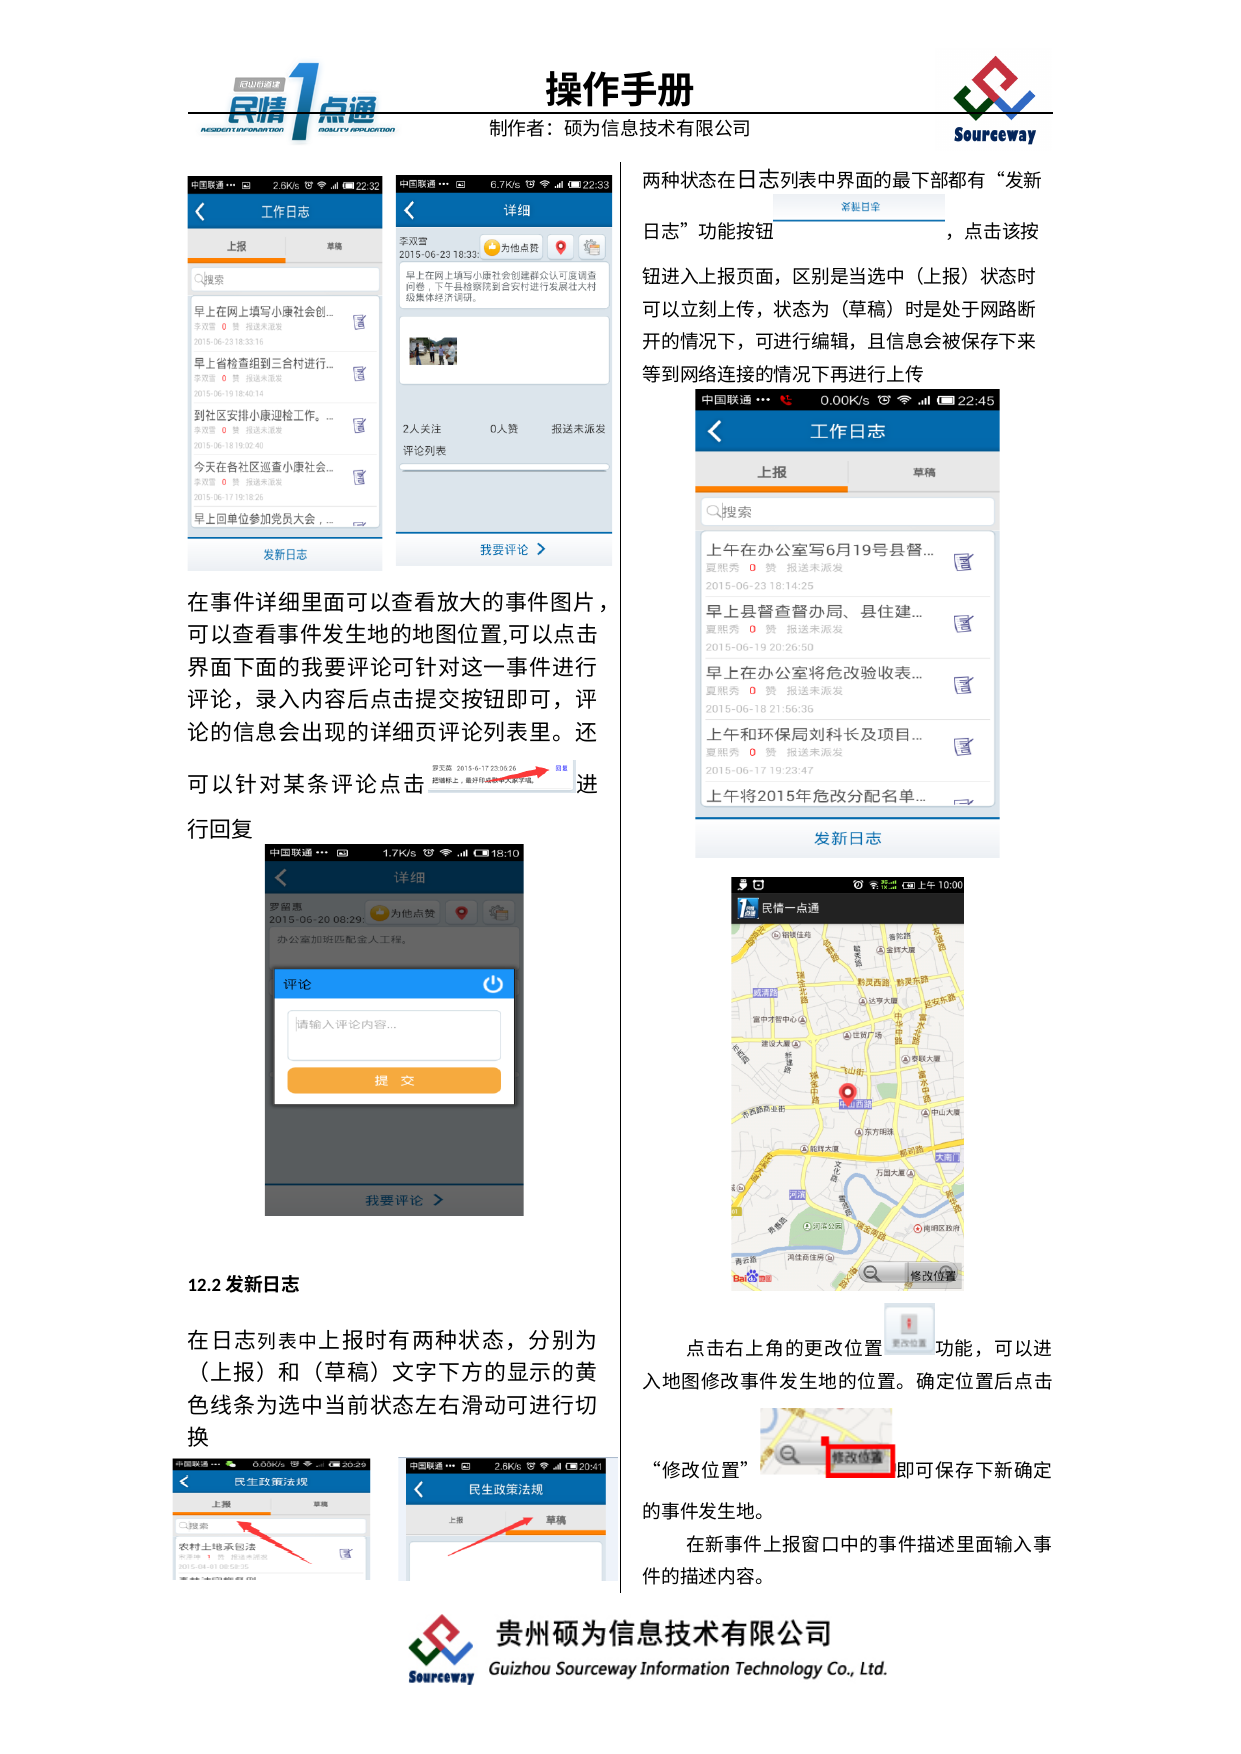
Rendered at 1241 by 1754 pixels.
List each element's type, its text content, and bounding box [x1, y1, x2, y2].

subtitle 12.2 发新日志 [187, 1267, 598, 1299]
text 在新事件上报窗口中的事件描述里面输入事件的描述内容。 [642, 1527, 1053, 1592]
picture [187, 176, 383, 571]
text 点击右上角的更改位置功能，可以进入地图修改事件发生地的位置。确定位置后点击“修改位置”即可保存下新确定的事件发生地。 [642, 1299, 1053, 1527]
picture [188, 52, 402, 112]
picture [172, 1457, 372, 1580]
text 在日志列表中上报时有两种状态，分别为（上报）和（草稿）文字下方的显示的黄色线条为选中当前状态左右滑动可进行切换 [187, 1322, 598, 1452]
picture [408, 1614, 888, 1686]
text 两种状态在日志列表中界面的最下部都有“发新日志”功能按钮，点击该按钮进入上报页面，区别是当选中（上报）状态时可以立刻上传，状态为（草稿）时是处于网路断开的情况下，可进行编辑，且信息会被保存下来等到网络连接的情况下再进行上传 [642, 162, 1053, 389]
picture [395, 175, 613, 566]
picture [428, 760, 577, 793]
picture [188, 114, 402, 149]
picture [398, 1457, 618, 1581]
picture [731, 877, 964, 1291]
picture [935, 114, 1052, 151]
picture [773, 194, 945, 222]
picture [760, 1408, 897, 1478]
picture [264, 844, 524, 1216]
text 在事件详细里面可以查看放大的事件图片，可以查看事件发生地的地图位置,可以点击界面下面的我要评论可针对这一事件进行评论，录入内容后点击提交按钮即可，评论的信息会出现的详细页评论列表里。还可以针对某条评论点击进行回复 [187, 584, 598, 844]
picture [935, 48, 1052, 112]
picture [695, 389, 1000, 858]
picture [884, 1303, 935, 1355]
